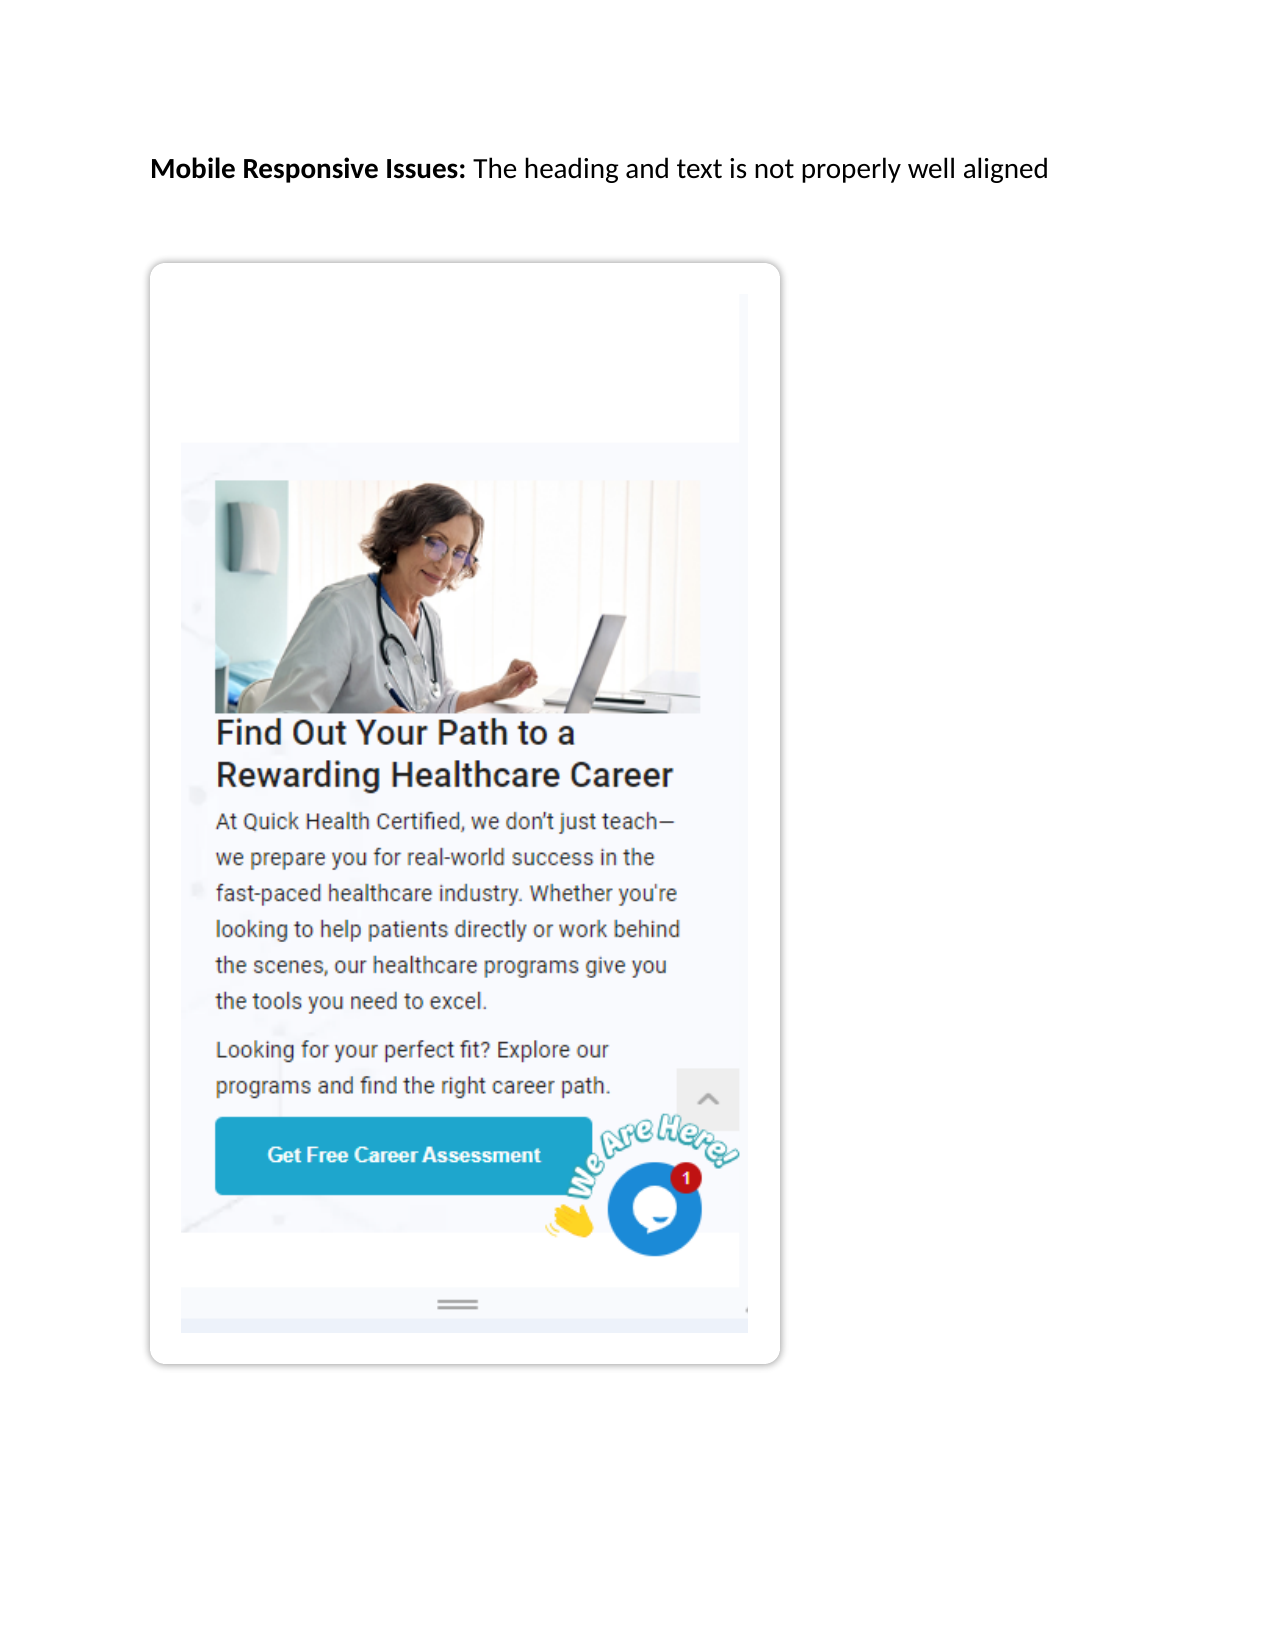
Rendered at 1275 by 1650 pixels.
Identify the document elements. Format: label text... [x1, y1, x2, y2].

picture [181, 294, 748, 1333]
text Mobile Responsive Issues: The heading and text is not properly well aligned [150, 150, 1125, 186]
